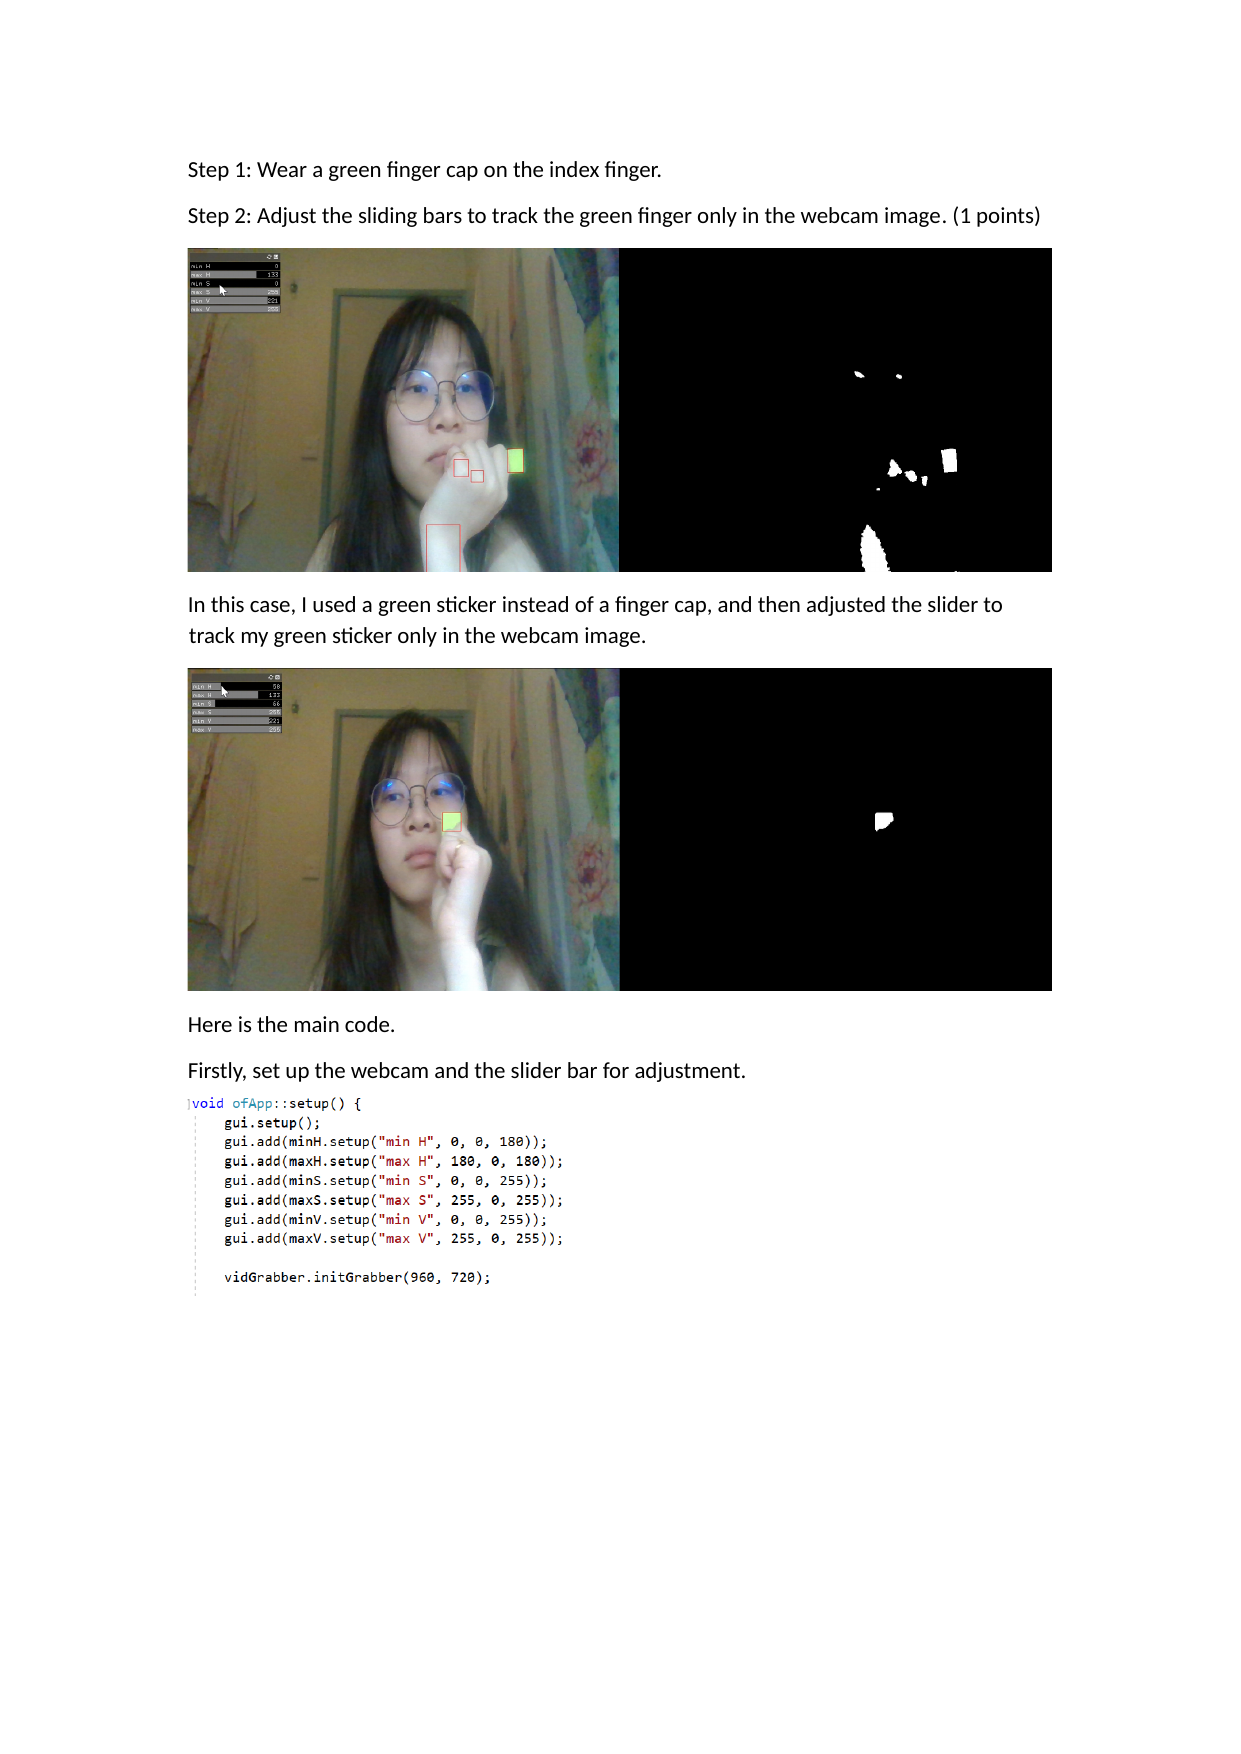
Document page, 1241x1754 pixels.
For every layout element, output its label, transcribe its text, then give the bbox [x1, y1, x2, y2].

text Firstly, set up the webcam and the slider bar for adjustment. [188, 1057, 1052, 1084]
picture [187, 668, 1052, 991]
text Step 1: Wear a green finger cap on the index finger. [188, 155, 1052, 183]
picture [187, 1091, 584, 1296]
picture [187, 248, 1052, 572]
text Here is the main code. [188, 1010, 1052, 1038]
text In this case, I used a green sticker instead of a finger cap, and then adjusted the slider to track my green sticker only in the webcam image. [188, 590, 1052, 649]
text Step 2: Adjust the sliding bars to track the green finger only in the webcam image. (1 points) [188, 202, 1052, 230]
